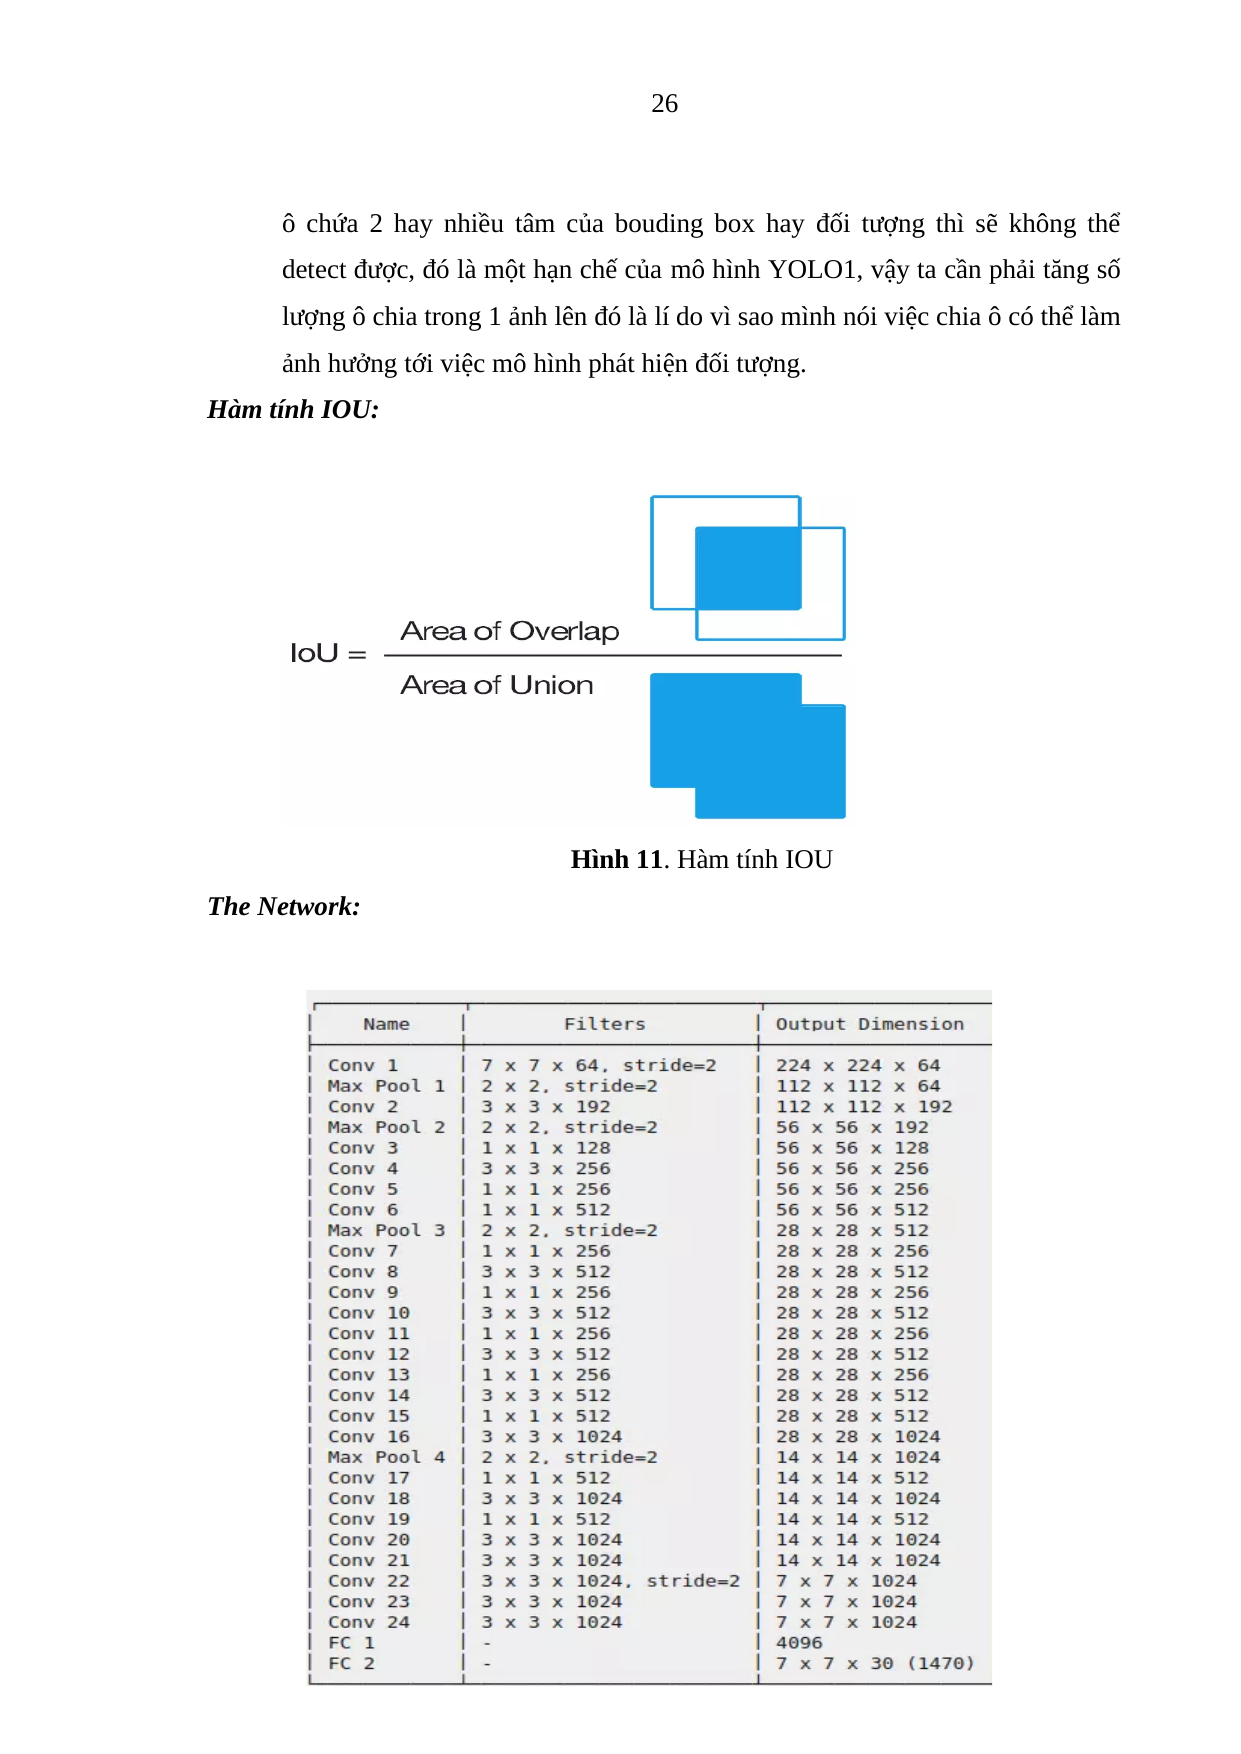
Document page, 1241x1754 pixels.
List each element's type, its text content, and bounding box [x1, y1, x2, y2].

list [244, 207, 1122, 378]
picture [281, 486, 857, 828]
text Hình 11. Hàm tính IOU [207, 843, 1122, 875]
text Hàm tính IOU: [207, 393, 1122, 424]
text The Network: [207, 890, 1122, 921]
picture [306, 990, 993, 1686]
